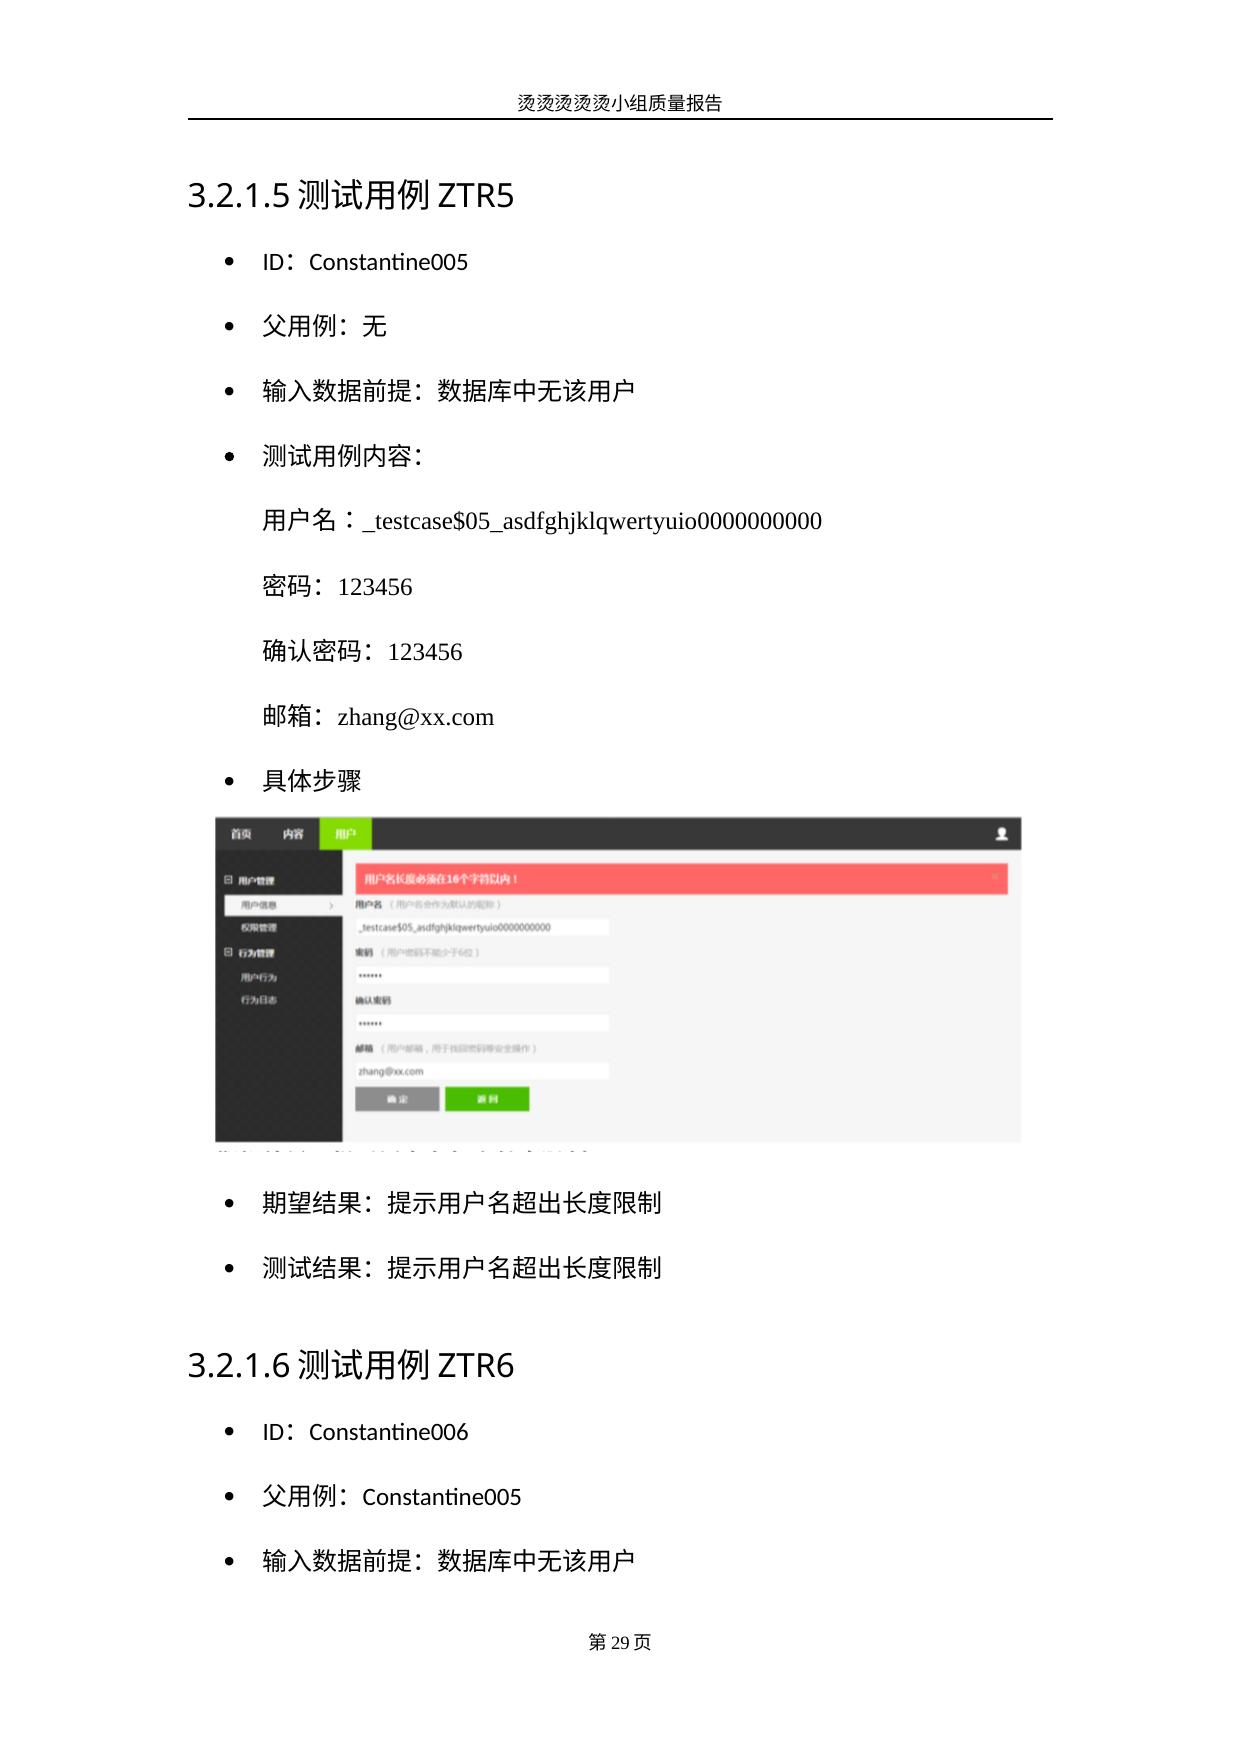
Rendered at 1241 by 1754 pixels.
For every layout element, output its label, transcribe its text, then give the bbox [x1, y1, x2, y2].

text 用户名：_testcase$05_asdfghjklqwertyuio0000000000 [187, 487, 1053, 552]
text 密码：123456 [187, 552, 1053, 617]
list 测试用例内容： [225, 422, 1053, 487]
list ID：Constantine006 [225, 1397, 1053, 1462]
list 输入数据前提：数据库中无该用户 [225, 1527, 1053, 1592]
list 父用例：Constantine005 [225, 1462, 1053, 1527]
text 邮箱：zhang@xx.com [187, 682, 1053, 747]
subtitle 3.2.1.6测试用例ZTR6 [187, 1332, 1053, 1397]
list 期望结果：提示用户名超出长度限制 [225, 1169, 1053, 1234]
list 测试结果：提示用户名超出长度限制 [225, 1234, 1053, 1299]
subtitle 3.2.1.5测试用例ZTR5 [187, 162, 1053, 227]
text 确认密码：123456 [187, 617, 1053, 682]
list 具体步骤 [225, 747, 1053, 812]
picture [207, 812, 1033, 1152]
list 父用例：无 [225, 292, 1053, 357]
list 输入数据前提：数据库中无该用户 [225, 357, 1053, 422]
list ID：Constantine005 [225, 227, 1053, 292]
